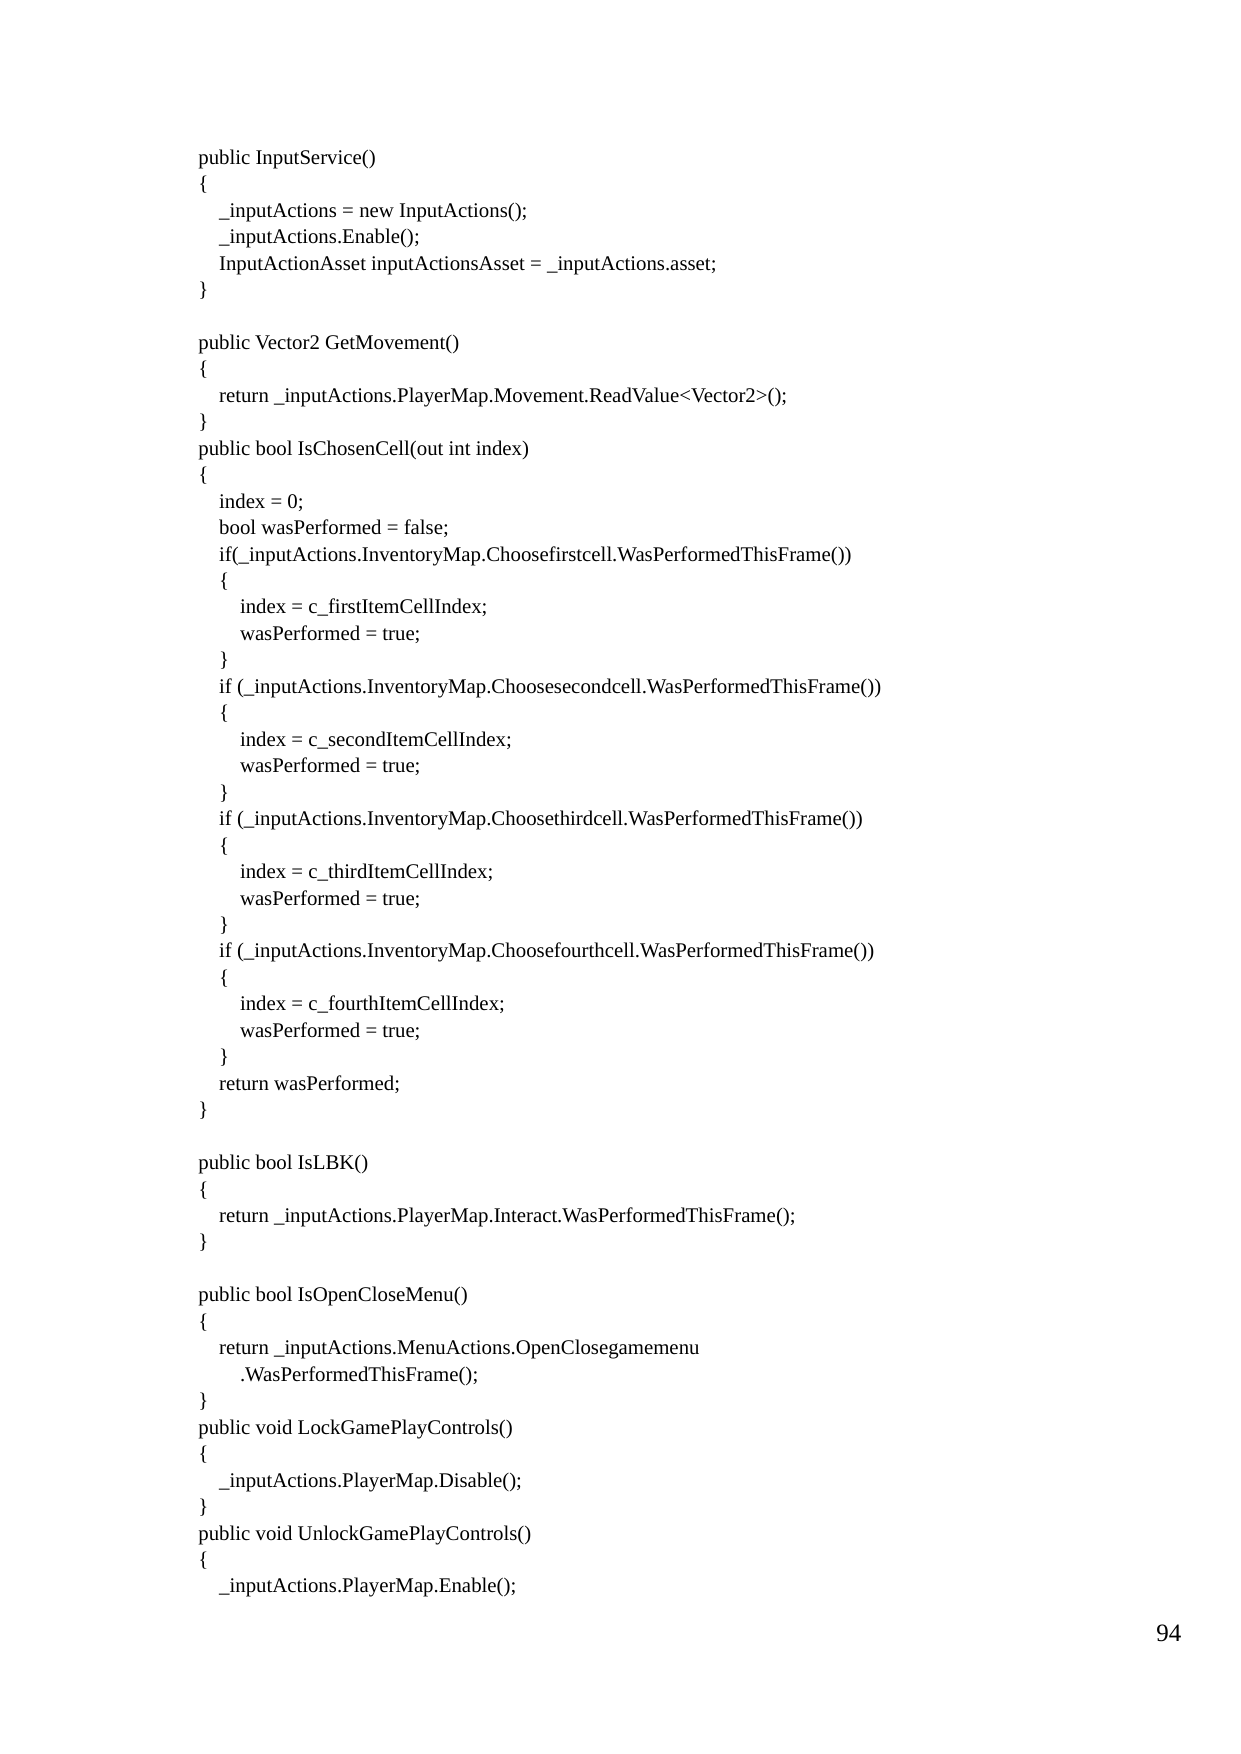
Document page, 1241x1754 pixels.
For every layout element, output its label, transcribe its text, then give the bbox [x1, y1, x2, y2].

text InputActionAsset inputActionsAsset = _inputActions.asset; [177, 250, 1181, 274]
text } [177, 1044, 1181, 1068]
text } [177, 1494, 1181, 1518]
text return _inputActions.PlayerMap.Interact.WasPerformedThisFrame(); [177, 1203, 1181, 1227]
text public void UnlockGamePlayControls() [177, 1520, 1181, 1544]
text { [177, 965, 1181, 989]
text public bool IsOpenCloseMenu() [177, 1282, 1181, 1306]
text wasPerformed = true; [177, 621, 1181, 645]
text return wasPerformed; [177, 1071, 1181, 1095]
text public Vector2 GetMovement() [177, 330, 1181, 354]
text { [177, 462, 1181, 486]
text { [177, 356, 1181, 380]
text if(_inputActions.InventoryMap.Choosefirstcell.WasPerformedThisFrame()) [177, 541, 1181, 566]
text public bool IsChosenCell(out int index) [177, 436, 1181, 460]
text _inputActions.PlayerMap.Enable(); [177, 1573, 1181, 1597]
text .WasPerformedThisFrame(); [177, 1362, 1181, 1386]
text { [177, 1176, 1181, 1201]
text index = c_fourthItemCellIndex; [177, 991, 1181, 1015]
text if (_inputActions.InventoryMap.Choosethirdcell.WasPerformedThisFrame()) [177, 806, 1181, 830]
text _inputActions.PlayerMap.Disable(); [177, 1467, 1181, 1492]
text _inputActions = new InputActions(); [177, 197, 1181, 222]
text return _inputActions.MenuActions.OpenClosegamemenu [177, 1335, 1181, 1359]
text { [177, 1547, 1181, 1571]
text index = c_thirdItemCellIndex; [177, 859, 1181, 883]
text if (_inputActions.InventoryMap.Choosefourthcell.WasPerformedThisFrame()) [177, 938, 1181, 962]
text } [177, 1388, 1181, 1412]
text if (_inputActions.InventoryMap.Choosesecondcell.WasPerformedThisFrame()) [177, 674, 1181, 698]
text } [177, 1097, 1181, 1121]
text public bool IsLBK() [177, 1150, 1181, 1174]
text index = c_firstItemCellIndex; [177, 594, 1181, 618]
text wasPerformed = true; [177, 1018, 1181, 1042]
text { [177, 832, 1181, 857]
text { [177, 700, 1181, 724]
text { [177, 1309, 1181, 1333]
text _inputActions.Enable(); [177, 224, 1181, 248]
text } [177, 1229, 1181, 1253]
text } [177, 277, 1181, 301]
text return _inputActions.PlayerMap.Movement.ReadValue<Vector2>(); [177, 383, 1181, 407]
text { [177, 171, 1181, 195]
text wasPerformed = true; [177, 885, 1181, 909]
text { [177, 568, 1181, 592]
text } [177, 912, 1181, 936]
text } [177, 409, 1181, 433]
text public InputService() [177, 144, 1181, 169]
text wasPerformed = true; [177, 753, 1181, 777]
text } [177, 647, 1181, 671]
text } [177, 779, 1181, 804]
text index = c_secondItemCellIndex; [177, 727, 1181, 751]
text bool wasPerformed = false; [177, 515, 1181, 539]
text public void LockGamePlayControls() [177, 1414, 1181, 1439]
text { [177, 1441, 1181, 1465]
text index = 0; [177, 488, 1181, 513]
